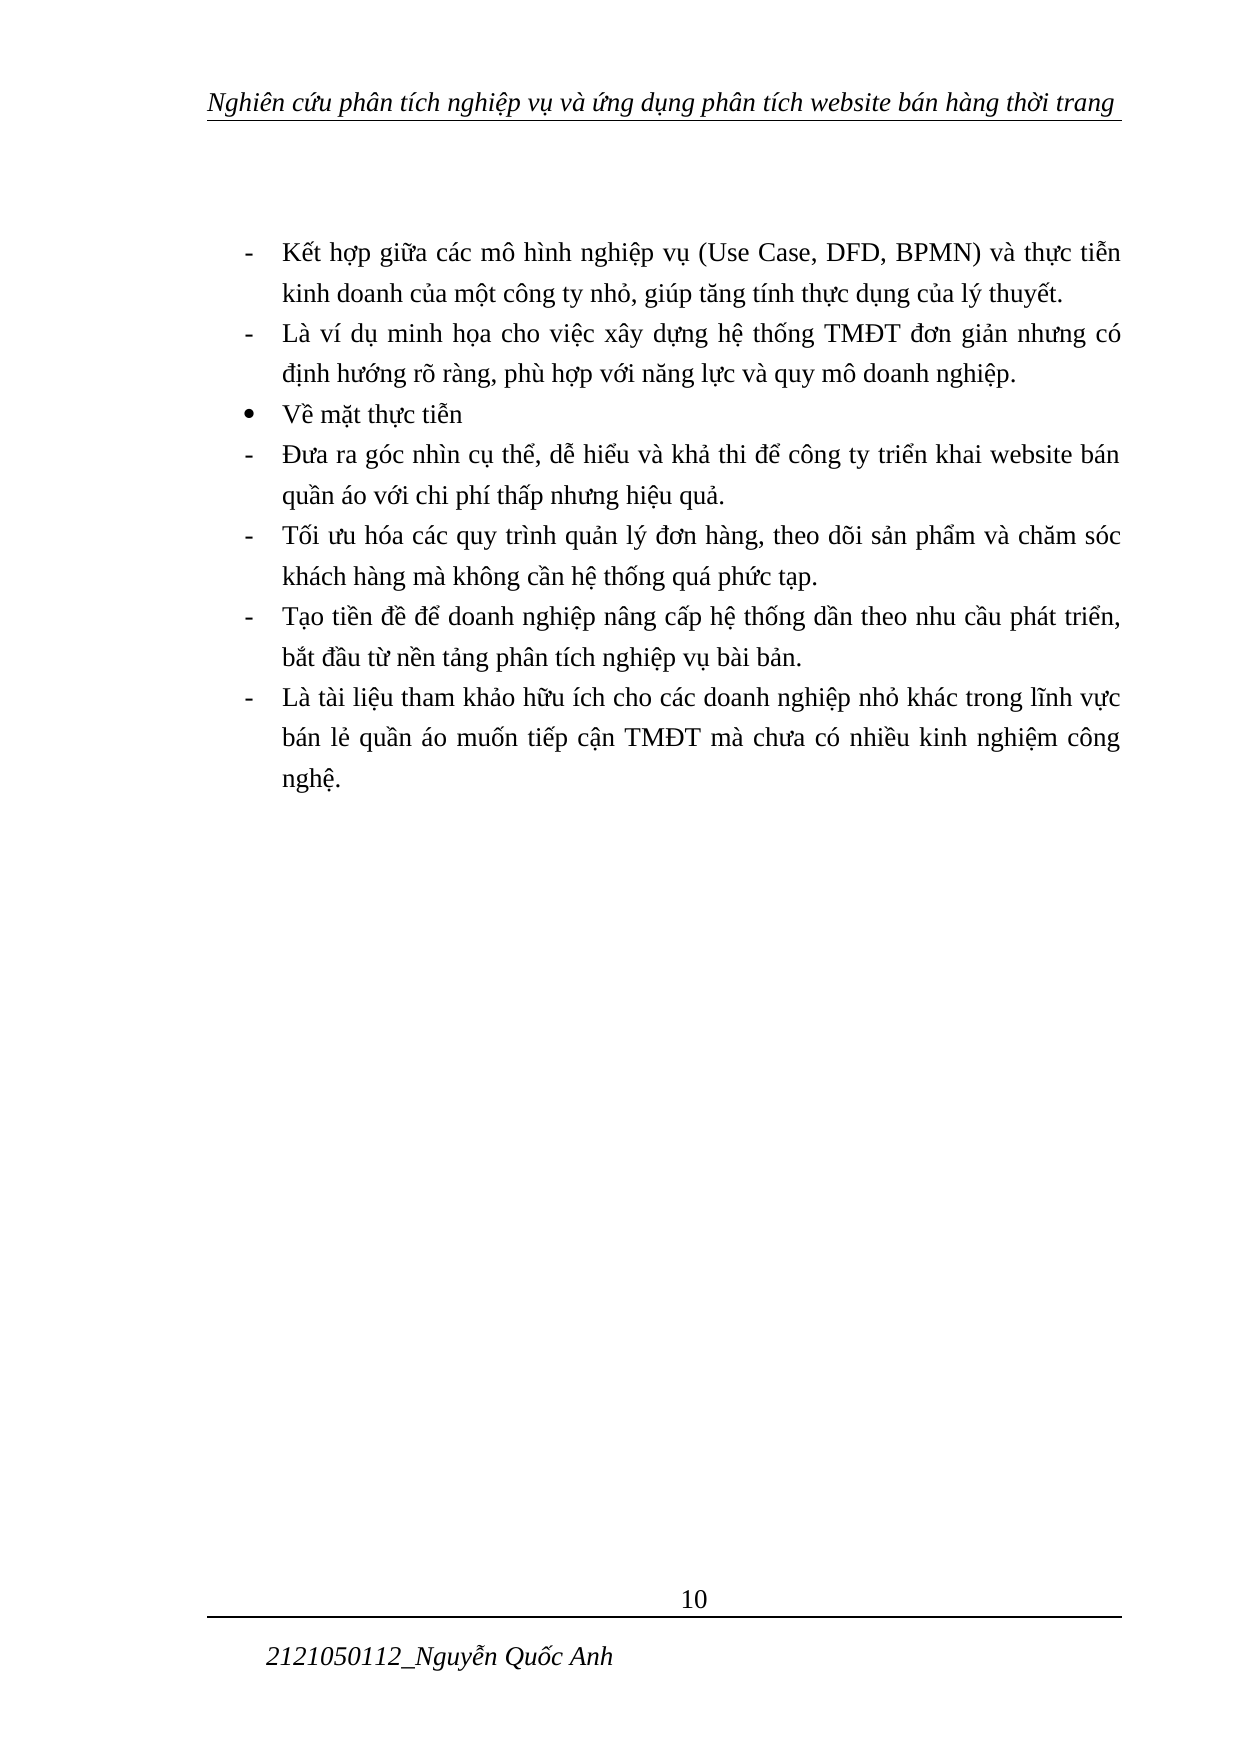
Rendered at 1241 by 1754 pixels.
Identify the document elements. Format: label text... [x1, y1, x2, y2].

list Kết hợp giữa các mô hình nghiệp vụ (Use Case, DFD, BPMN) và thực tiễn kinh doanh của một công ty nhỏ, giúp tăng tính thực dụng của lý thuyết. [244, 236, 1122, 308]
list Tạo tiền đề để doanh nghiệp nâng cấp hệ thống dần theo nhu cầu phát triển, bắt đầu từ nền tảng phân tích nghiệp vụ bài bản. [244, 600, 1122, 672]
list Là ví dụ minh họa cho việc xây dựng hệ thống TMĐT đơn giản nhưng có định hướng rõ ràng, phù hợp với năng lực và quy mô doanh nghiệp. [244, 317, 1122, 389]
list Tối ưu hóa các quy trình quản lý đơn hàng, theo dõi sản phẩm và chăm sóc khách hàng mà không cần hệ thống quá phức tạp. [244, 519, 1122, 591]
list Đưa ra góc nhìn cụ thể, dễ hiểu và khả thi để công ty triển khai website bán quần áo với chi phí thấp nhưng hiệu quả. [244, 438, 1122, 510]
list Về mặt thực tiễn [244, 398, 1122, 429]
list Là tài liệu tham khảo hữu ích cho các doanh nghiệp nhỏ khác trong lĩnh vực bán lẻ quần áo muốn tiếp cận TMĐT mà chưa có nhiều kinh nghiệm công nghệ. [244, 681, 1122, 793]
